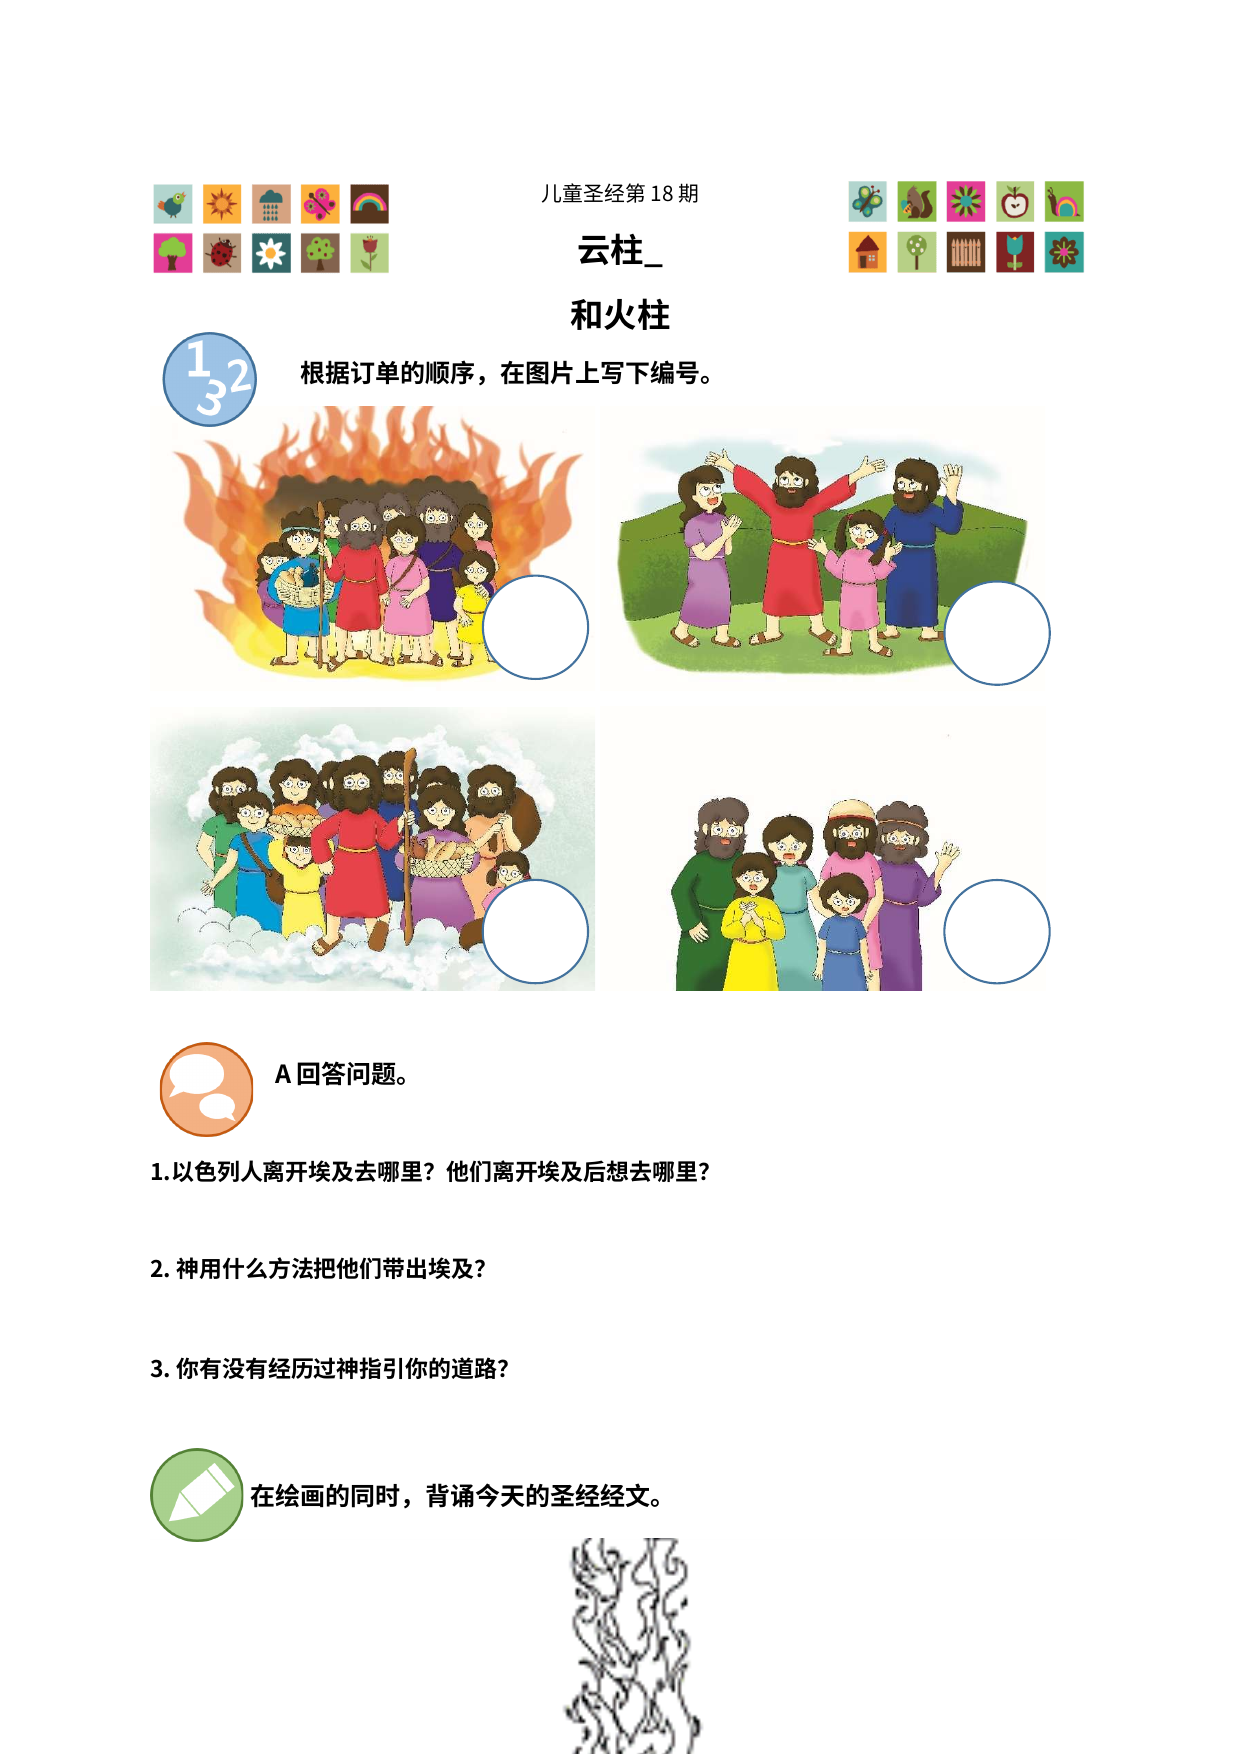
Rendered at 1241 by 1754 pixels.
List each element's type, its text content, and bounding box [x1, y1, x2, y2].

text 根据订单的顺序，在图片上写下编号。 [288, 354, 1090, 390]
picture [150, 183, 396, 277]
picture [600, 406, 1046, 691]
text 1.以色列人离开埃及去哪里？他们离开埃及后想去哪里？ [150, 1154, 1090, 1187]
picture [150, 707, 596, 991]
text 和火柱 [150, 289, 1090, 337]
picture [150, 1448, 1078, 1754]
text 云柱_ [396, 224, 843, 272]
text A回答问题。 [254, 1054, 1090, 1090]
picture [843, 179, 1085, 277]
text 3. 你有没有经历过神指引你的道路？ [150, 1351, 1090, 1384]
picture [600, 706, 1046, 991]
text 在绘画的同时，背诵今天的圣经经文。 [244, 1476, 1090, 1512]
picture [150, 313, 596, 691]
text 2. 神用什么方法把他们带出埃及？ [150, 1251, 1090, 1284]
text 儿童圣经第 18期 [150, 177, 1090, 207]
picture [159, 1042, 254, 1137]
